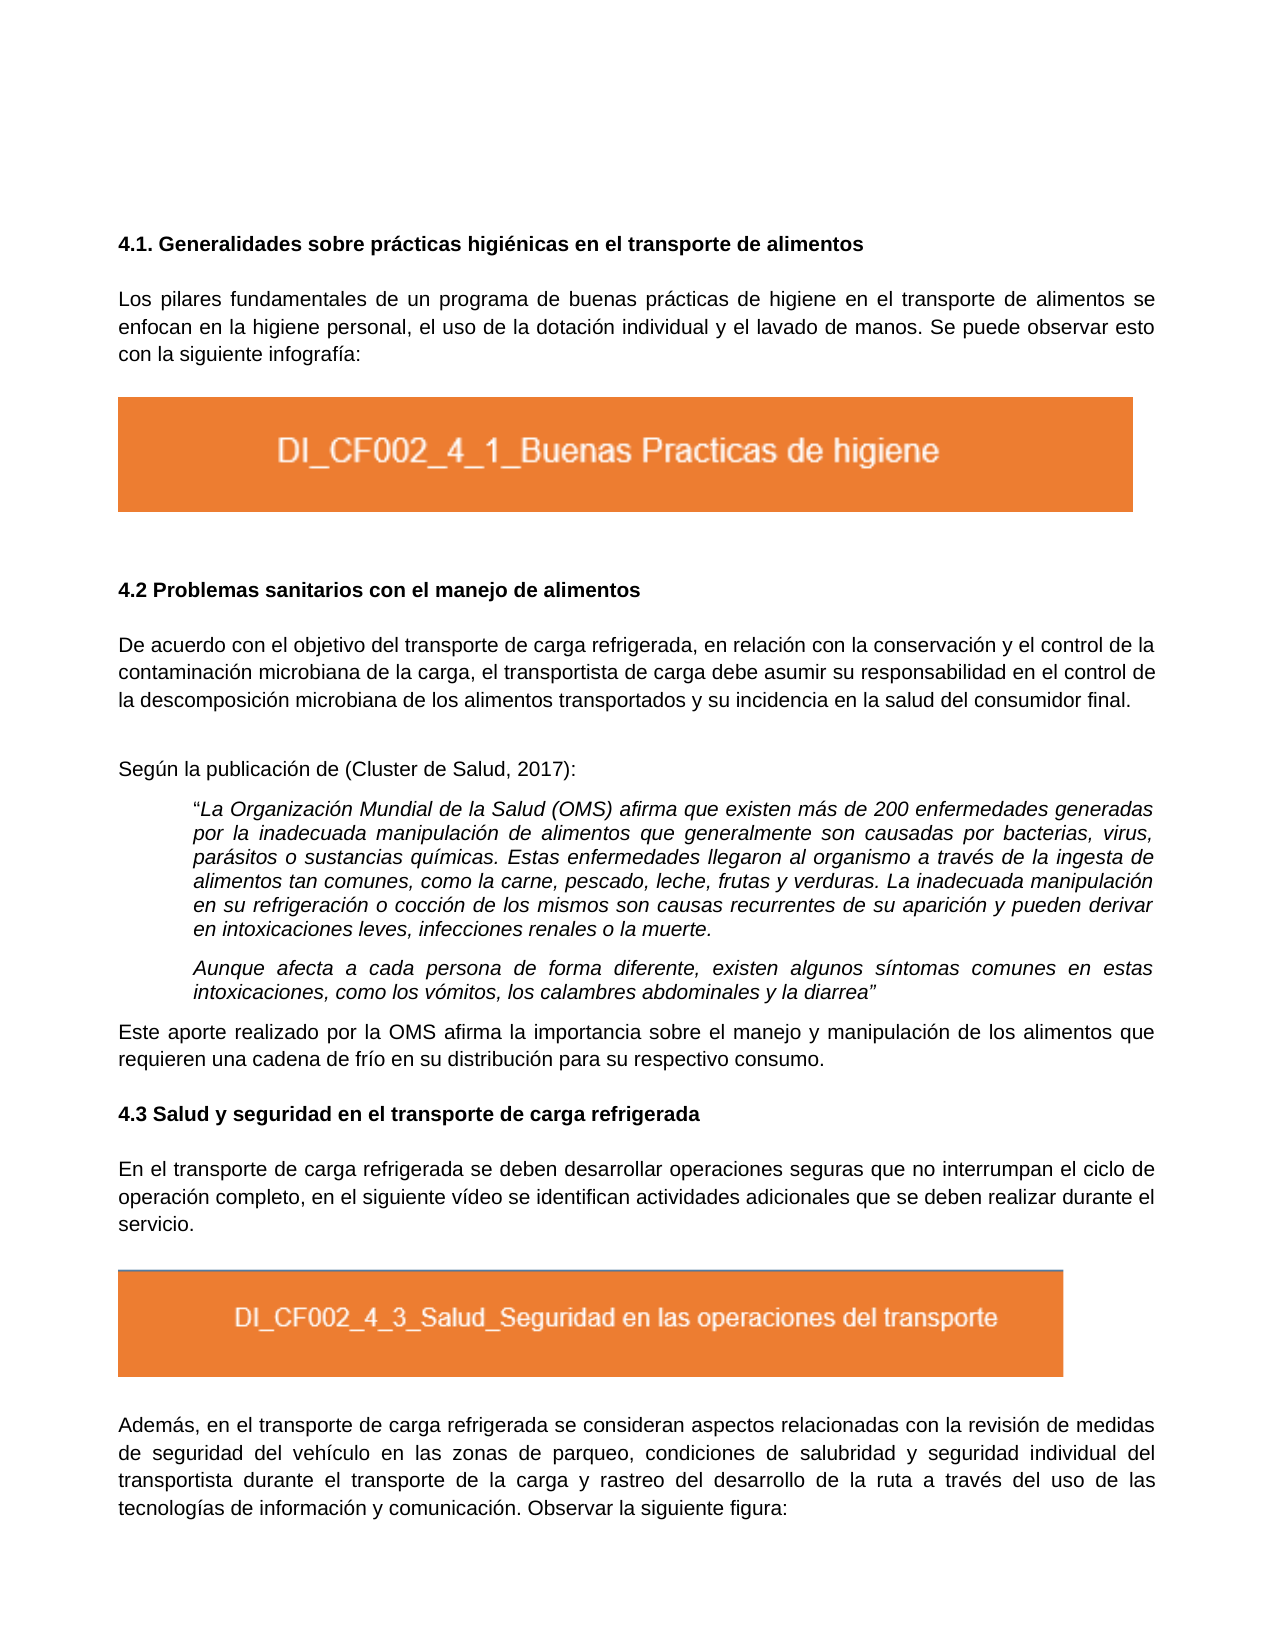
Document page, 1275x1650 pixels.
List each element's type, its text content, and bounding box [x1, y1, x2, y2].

text 4.2 Problemas sanitarios con el manejo de alimentos [118, 578, 1157, 602]
picture [118, 1267, 1064, 1377]
text “La Organización Mundial de la Salud (OMS) afirma que existen más de 200 enfermedades generadas por la inadecuada manipulación de alimentos que generalmente son causadas por bacterias, virus, parásitos o sustancias químicas. Estas enfermedades llegaron al organismo a través de la ingesta de alimentos tan comunes, como la carne, pescado, leche, frutas y verduras. La inadecuada manipulación en su refrigeración o cocción de los mismos son causas recurrentes de su aparición y pueden derivar en intoxicaciones leves, infecciones renales o la muerte. [193, 797, 1157, 941]
text Además, en el transporte de carga refrigerada se consideran aspectos relacionadas con la revisión de medidas de seguridad del vehículo en las zonas de parqueo, condiciones de salubridad y seguridad individual del transportista durante el transporte de la carga y rastreo del desarrollo de la ruta a través del uso de las tecnologías de información y comunicación. Observar la siguiente figura: [118, 1413, 1157, 1519]
picture [118, 397, 1133, 512]
text De acuerdo con el objetivo del transporte de carga refrigerada, en relación con la conservación y el control de la contaminación microbiana de la carga, el transportista de carga debe asumir su responsabilidad en el control de la descomposición microbiana de los alimentos transportados y su incidencia en la salud del consumidor final. [118, 633, 1157, 712]
text Aunque afecta a cada persona de forma diferente, existen algunos síntomas comunes en estas intoxicaciones, como los vómitos, los calambres abdominales y la diarrea” [193, 956, 1157, 1004]
text Este aporte realizado por la OMS afirma la importancia sobre el manejo y manipulación de los alimentos que requieren una cadena de frío en su distribución para su respectivo consumo. [118, 1020, 1157, 1071]
text En el transporte de carga refrigerada se deben desarrollar operaciones seguras que no interrumpan el ciclo de operación completo, en el siguiente vídeo se identifican actividades adicionales que se deben realizar durante el servicio. [118, 1157, 1157, 1236]
text 4.3 Salud y seguridad en el transporte de carga refrigerada [118, 1102, 1157, 1126]
text Los pilares fundamentales de un programa de buenas prácticas de higiene en el transporte de alimentos se enfocan en la higiene personal, el uso de la dotación individual y el lavado de manos. Se puede observar esto con la siguiente infografía: [118, 287, 1157, 366]
text 4.1. Generalidades sobre prácticas higiénicas en el transporte de alimentos [118, 232, 1157, 256]
text Según la publicación de (Cluster de Salud, 2017): [118, 755, 1157, 781]
